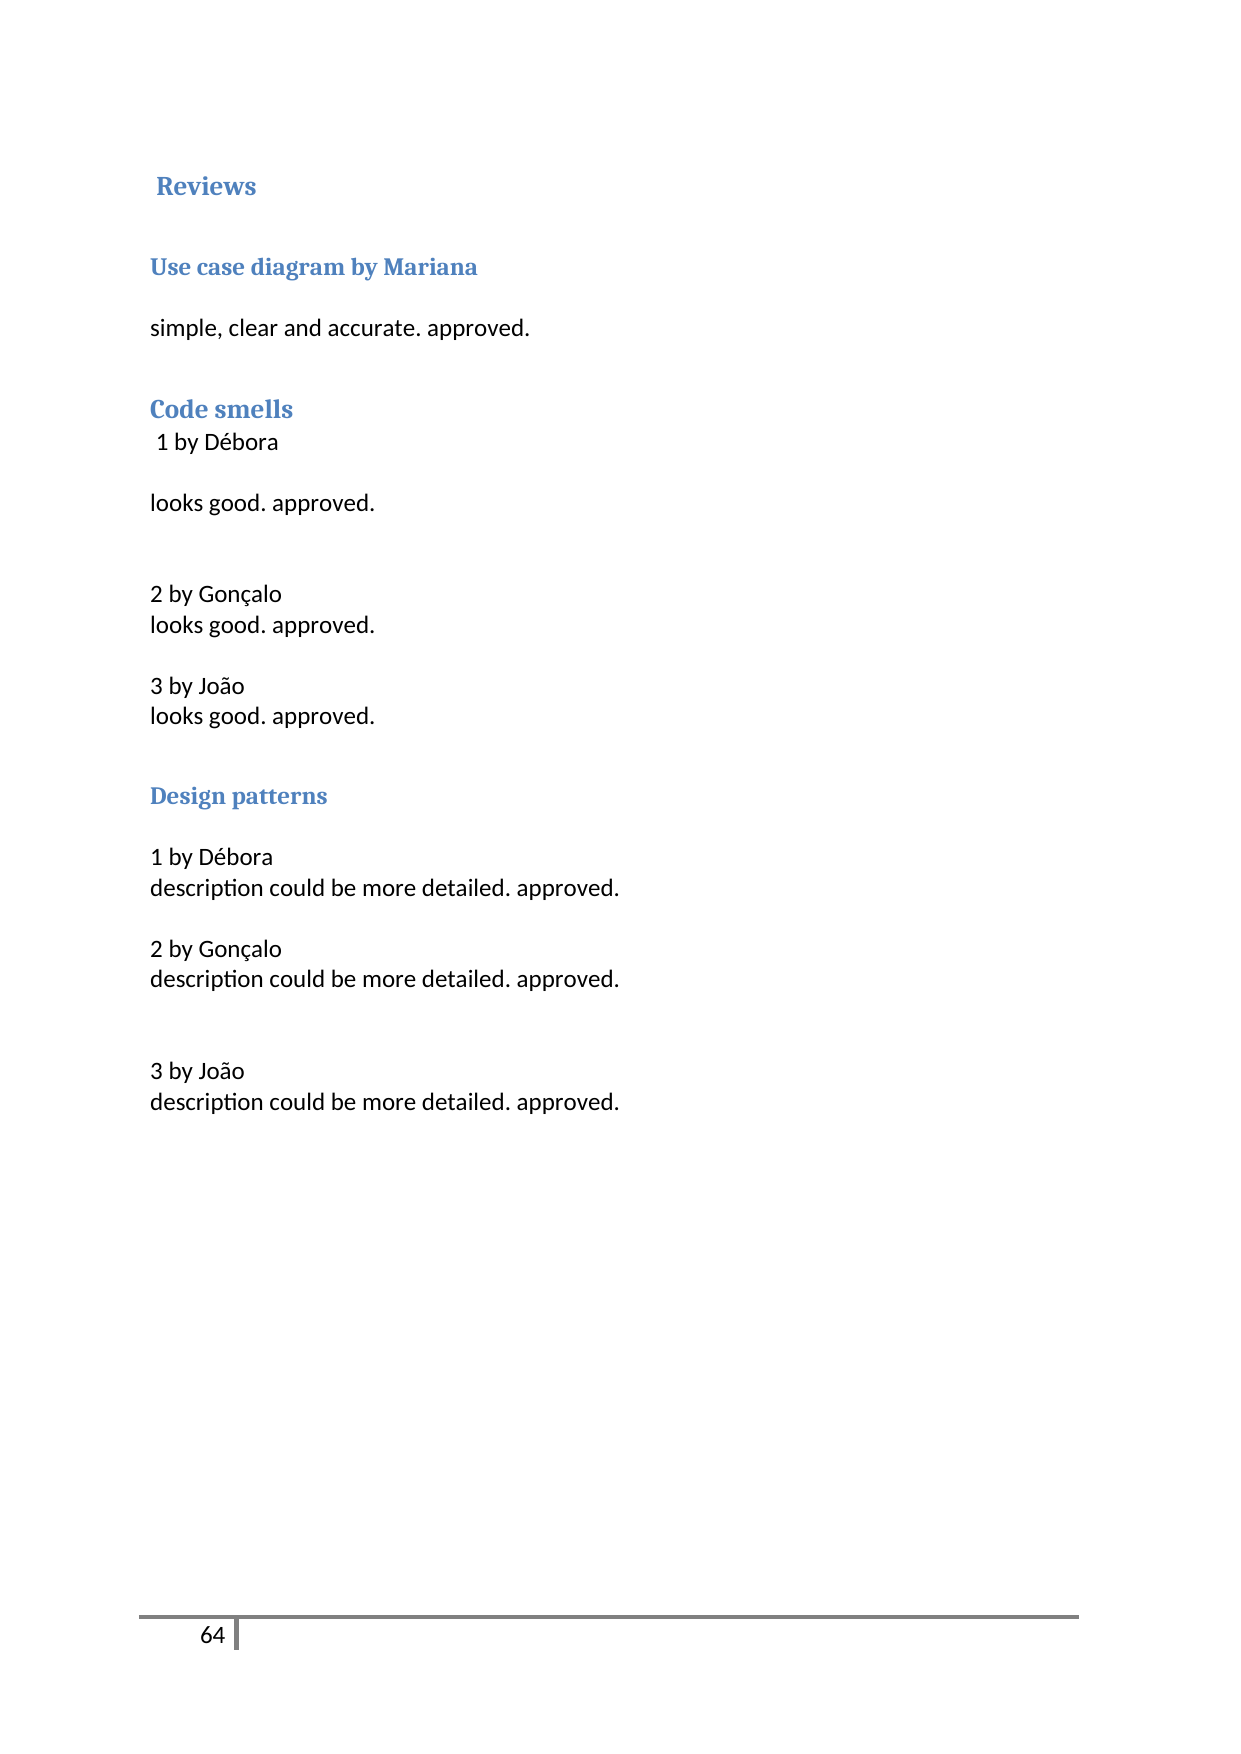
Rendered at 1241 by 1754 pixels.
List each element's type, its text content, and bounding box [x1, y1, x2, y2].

text 1 by Débora [150, 426, 1090, 456]
text description could be more detailed. approved. [150, 1086, 1090, 1116]
text 2 by Gonçalo looks good. approved. 3 by João [150, 578, 1090, 700]
text looks good. approved. [150, 700, 1090, 761]
subtitle Use case diagram by Mariana [150, 253, 1090, 282]
text 1 by Débora [150, 841, 1090, 872]
subtitle Reviews [150, 171, 1090, 202]
text 2 by Gonçalo description could be more detailed. approved. [150, 933, 1090, 994]
text 3 by João [150, 994, 1090, 1086]
text looks good. approved. [150, 487, 1090, 517]
text simple, clear and accurate. approved. [150, 282, 1090, 343]
subtitle Code smells [150, 394, 1090, 426]
text description could be more detailed. approved. [150, 872, 1090, 902]
subtitle Design patterns [150, 782, 1090, 811]
